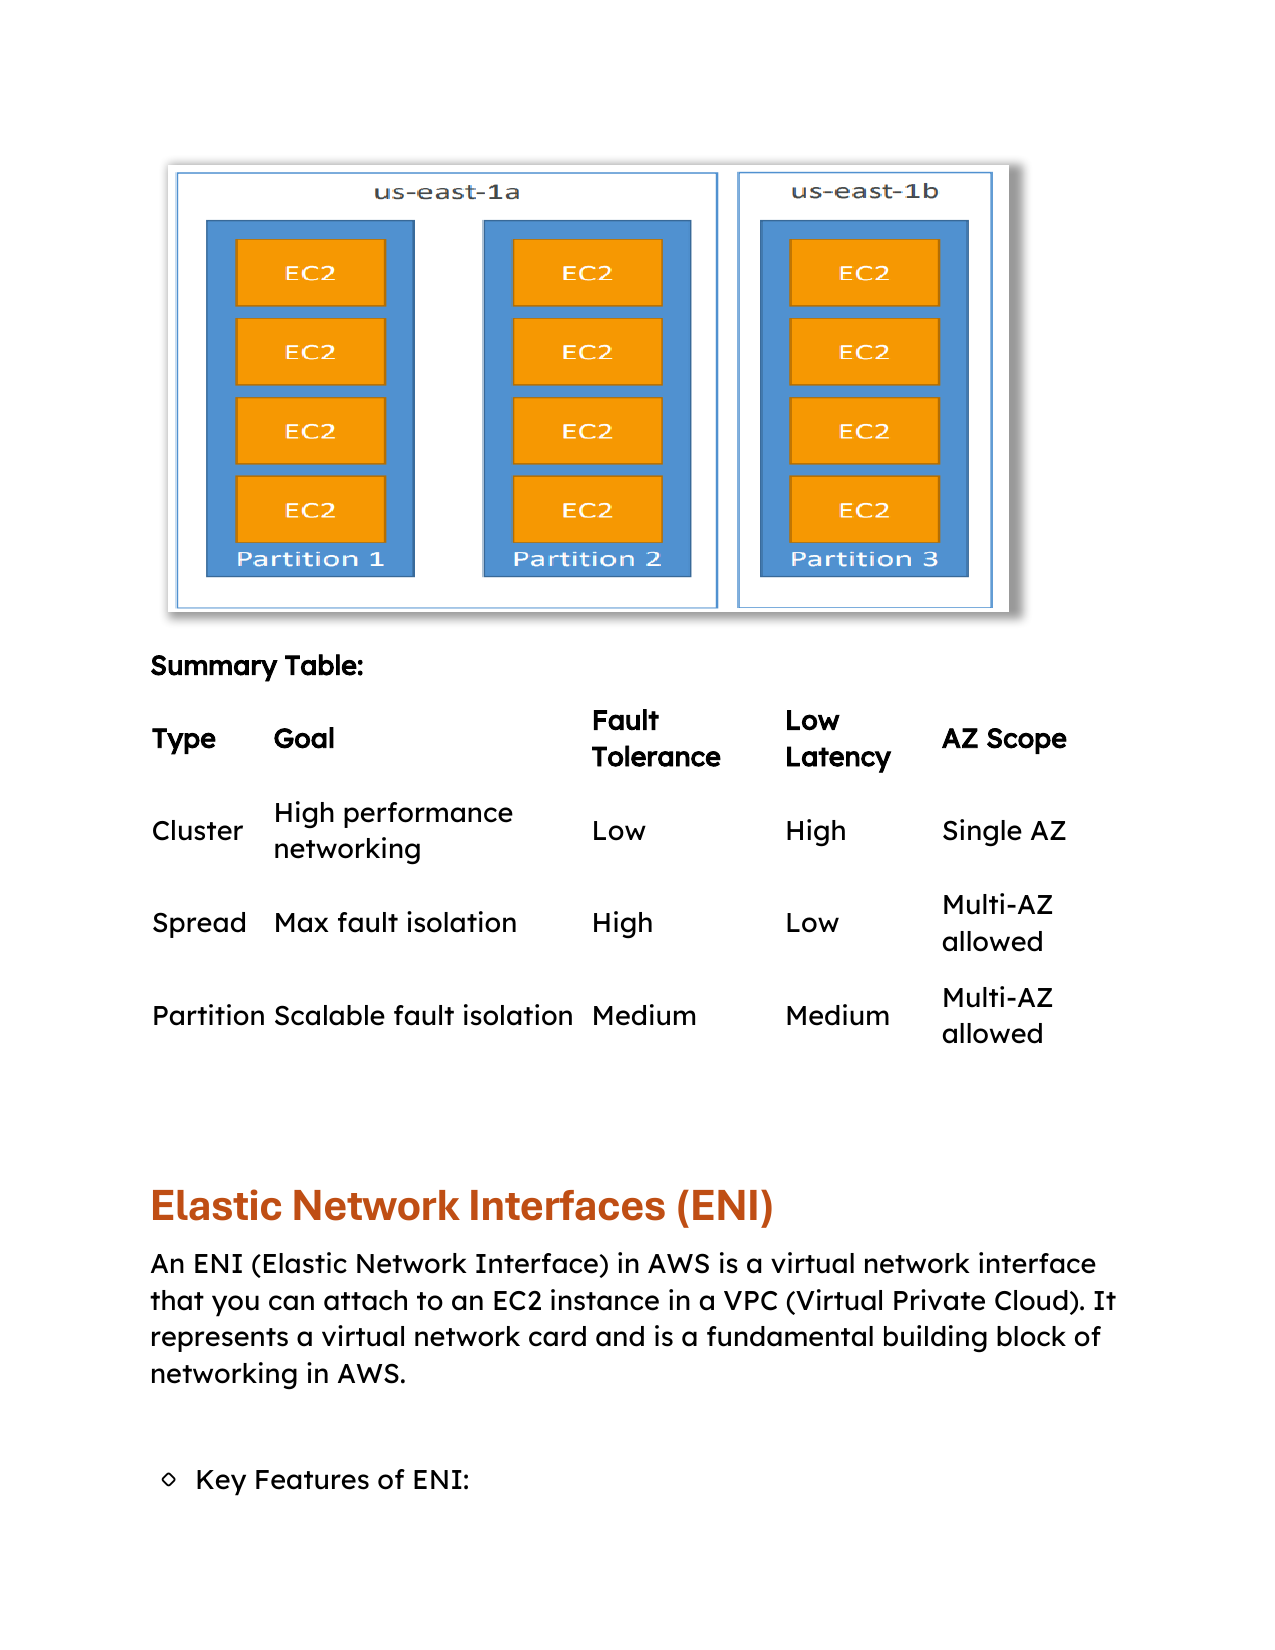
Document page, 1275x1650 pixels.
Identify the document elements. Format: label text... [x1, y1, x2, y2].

table_cell Partition [150, 979, 272, 1071]
table_cell Low [590, 794, 783, 886]
table_header Fault Tolerance [590, 701, 783, 793]
subtitle Elastic Network Interfaces (ENI) [150, 1178, 1125, 1234]
table_cell Scalable fault isolation [272, 979, 590, 1071]
table_cell High performance networking [272, 794, 590, 886]
table_cell High [590, 886, 783, 979]
table_cell Spread [150, 886, 272, 979]
table_cell High [783, 794, 940, 886]
table_cell Low [783, 886, 940, 979]
table_cell Multi-AZ allowed [940, 979, 1125, 1071]
table_cell Multi-AZ allowed [940, 886, 1125, 979]
table_cell Max fault isolation [272, 886, 590, 979]
text An ENI (Elastic Network Interface) in AWS is a virtual network interface that you can attach to an EC2 instance in a VPC (Virtual Private Cloud). It represents a virtual network card and is a fundamental building block of networking in AWS. [150, 1246, 1125, 1390]
table_header Goal [272, 701, 590, 793]
picture [168, 165, 1009, 612]
text 🔹 Key Features of ENI: [150, 1462, 1125, 1496]
table_cell Medium [783, 979, 940, 1071]
text Summary Table: [150, 648, 1125, 681]
table_header Type [150, 701, 272, 793]
table_header Low Latency [783, 701, 940, 793]
table_header AZ Scope [940, 701, 1125, 793]
table_cell Medium [590, 979, 783, 1071]
table_cell Cluster [150, 794, 272, 886]
table_cell Single AZ [940, 794, 1125, 886]
